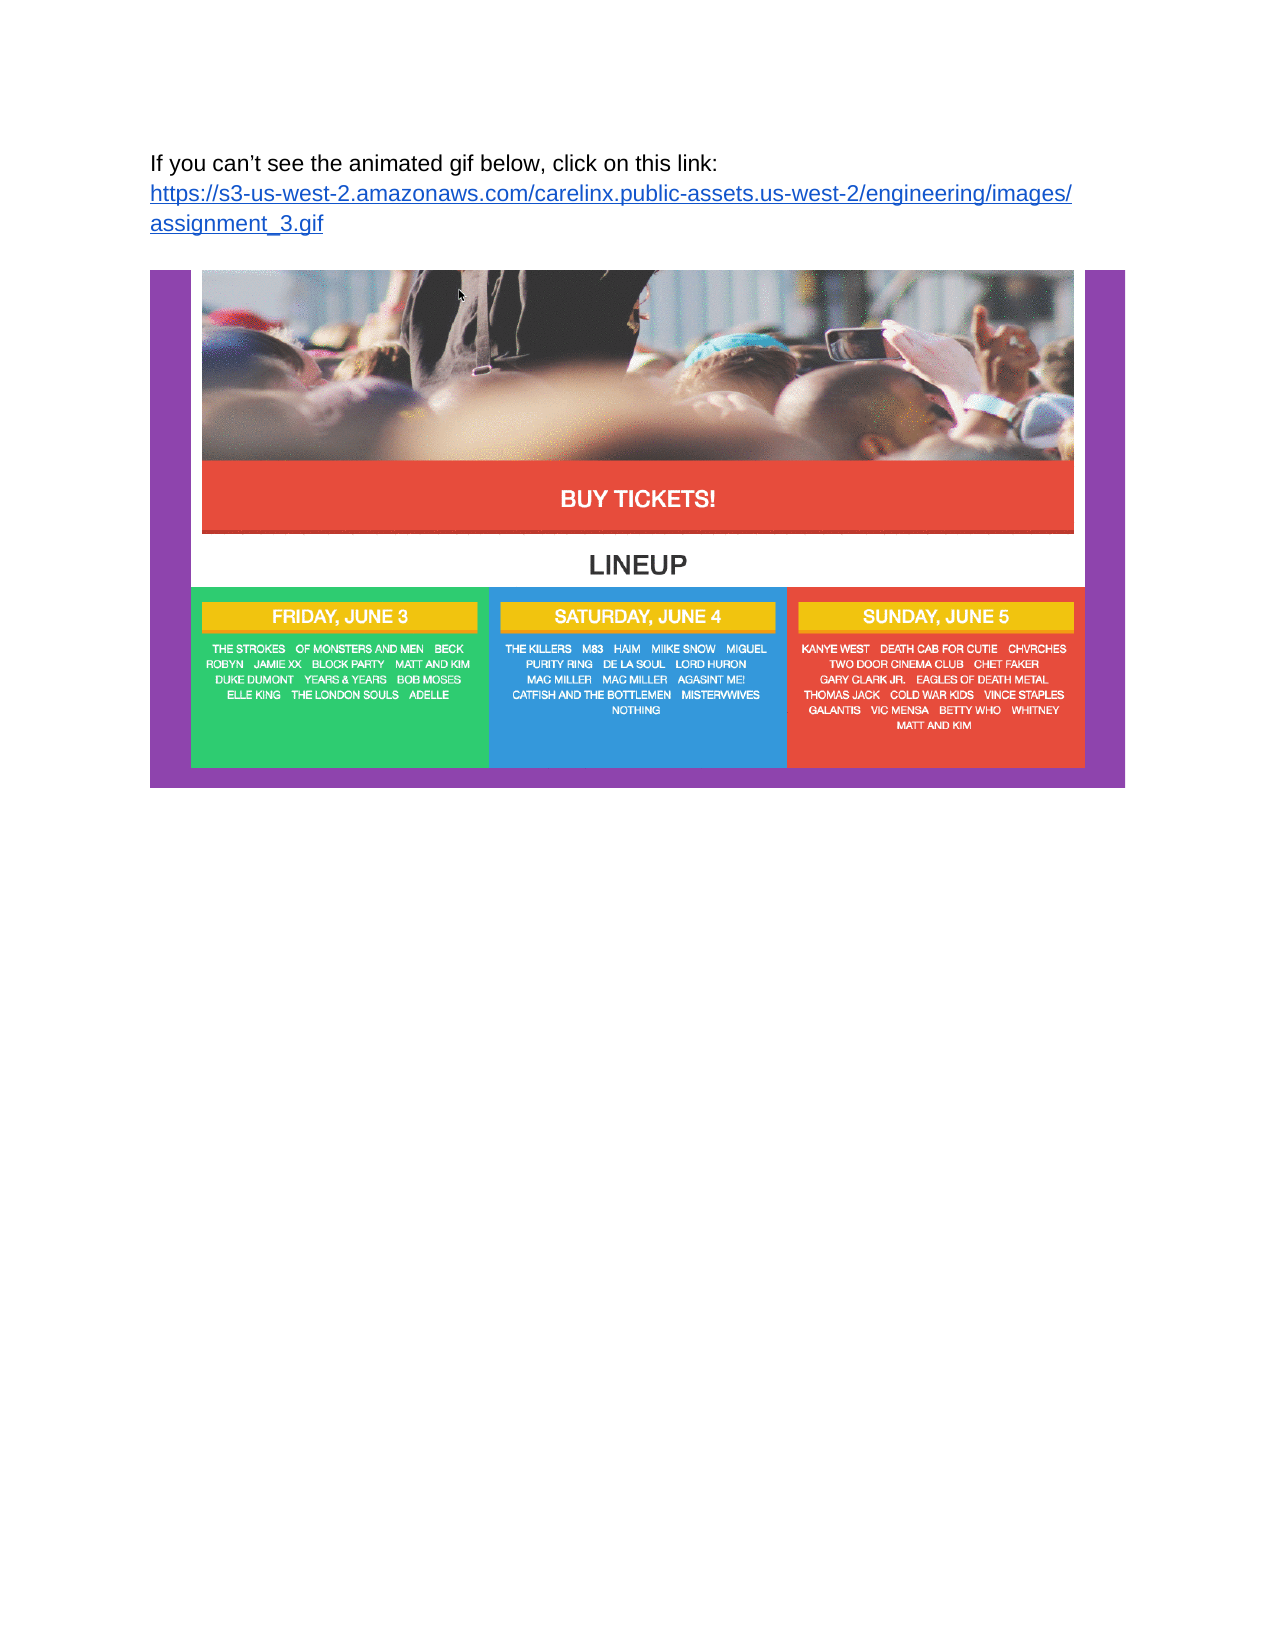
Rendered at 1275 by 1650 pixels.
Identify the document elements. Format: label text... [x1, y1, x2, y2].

text If you can’t see the animated gif below, click on this link: https://s3-us-west-2.amazonaws.com/carelinx.public-assets.us-west-2/engineering/images/assignment_3.gif [150, 150, 1125, 267]
picture [150, 270, 1125, 788]
